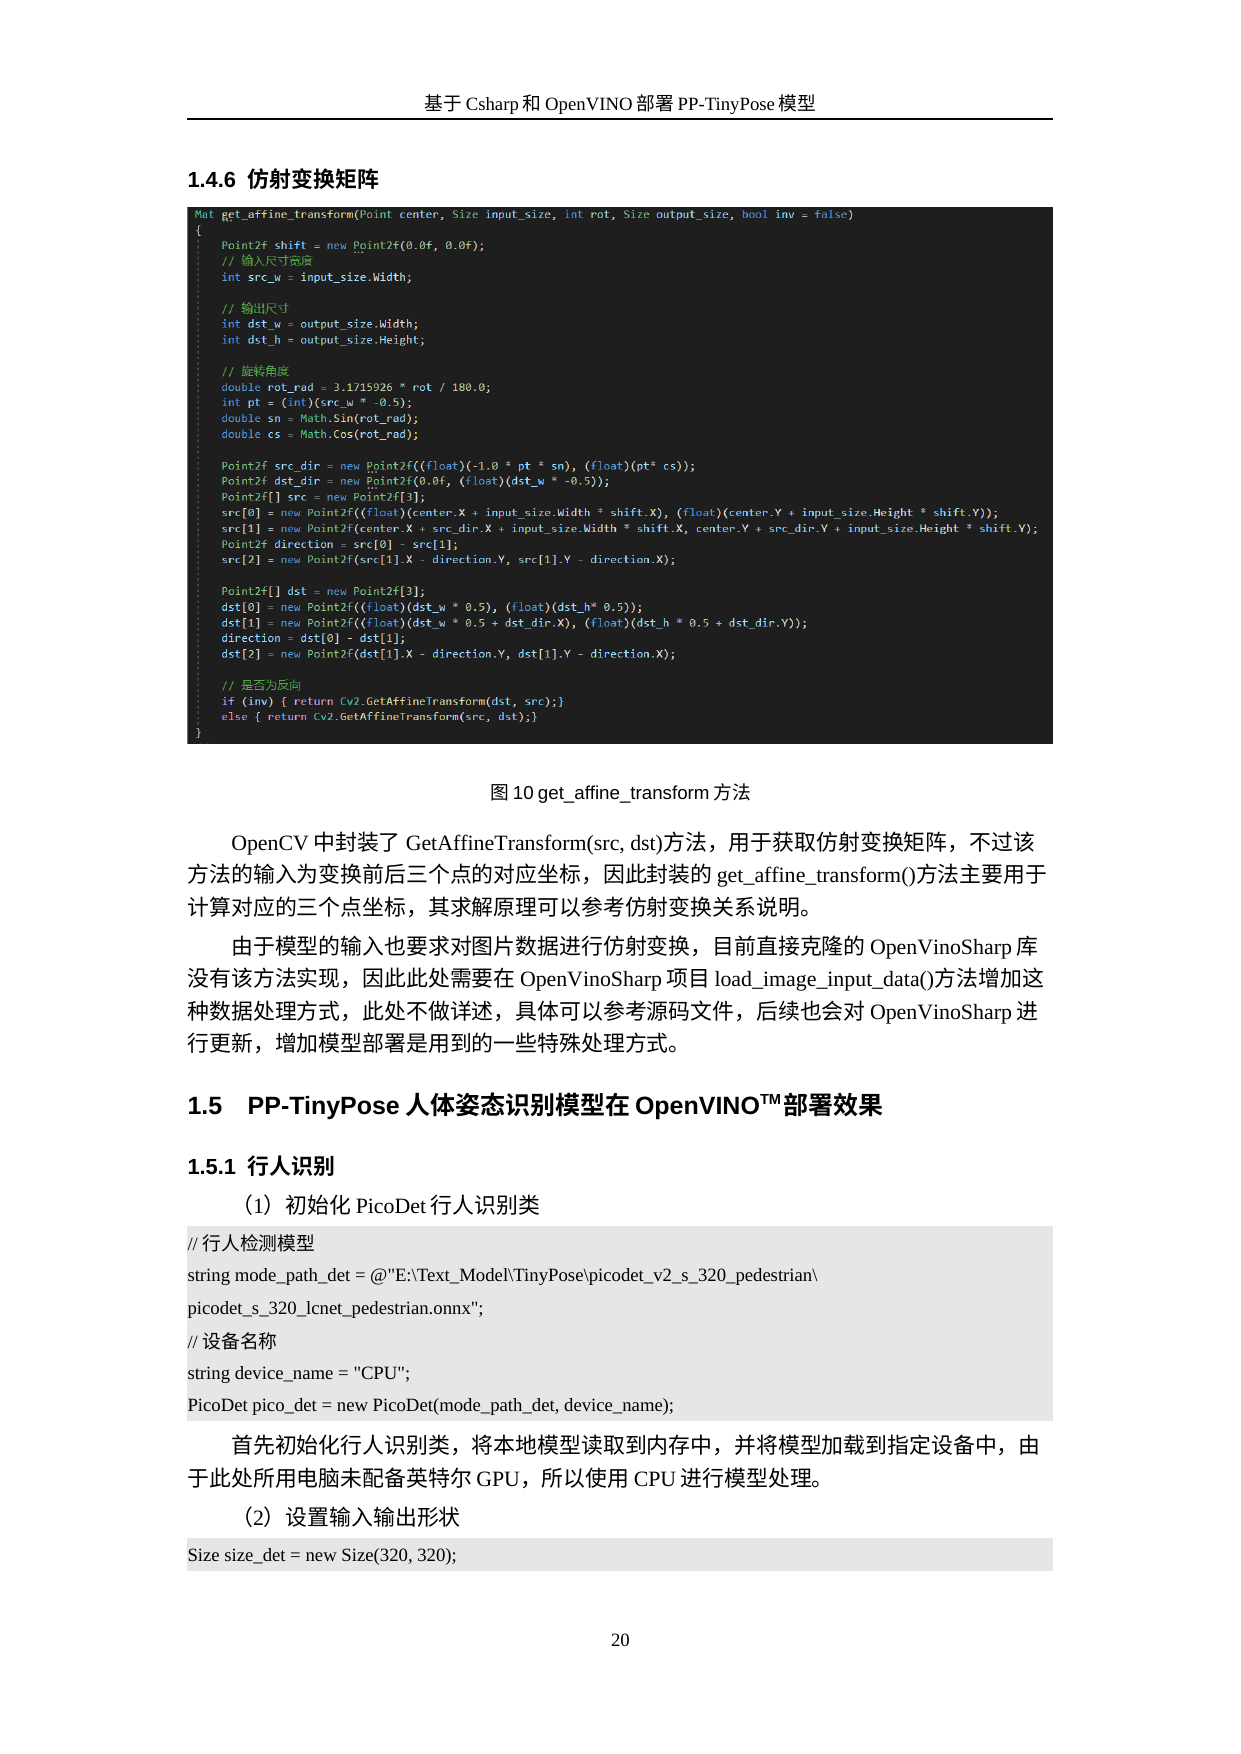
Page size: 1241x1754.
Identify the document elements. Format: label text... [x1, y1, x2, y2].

text string device_name = "CPU"; [187, 1356, 1053, 1389]
text 首先初始化行人识别类，将本地模型读取到内存中，并将模型加载到指定设备中，由于此处所用电脑未配备英特尔GPU，所以使用CPU进行模型处理。 [187, 1428, 1053, 1493]
text OpenCV中封装了 GetAffineTransform(src, dst)方法，用于获取仿射变换矩阵，不过该方法的输入为变换前后三个点的对应坐标，因此封装的get_affine_transform()方法主要用于计算对应的三个点坐标，其求解原理可以参考仿射变换关系说明。 [187, 824, 1053, 922]
picture [187, 207, 1053, 744]
subtitle PP-TinyPose人体姿态识别模型在OpenVINOTM部署效果 [187, 1071, 1053, 1136]
text （2）设置输入输出形状 [187, 1499, 1053, 1532]
text PicoDet pico_det = new PicoDet(mode_path_det, device_name); [187, 1389, 1053, 1421]
text Size size_det = new Size(320, 320); [187, 1538, 1053, 1571]
text 图 10 get_affine_transform方法 [187, 775, 1053, 808]
text string mode_path_det = @"E:\Text_Model\TinyPose\picodet_v2_s_320_pedestrian\picodet_s_320_lcnet_pedestrian.onnx"; [187, 1259, 1053, 1324]
text // 行人检测模型 [187, 1226, 1053, 1259]
subtitle 仿射变换矩阵 [187, 162, 1053, 194]
text （1）初始化PicoDet行人识别类 [187, 1187, 1053, 1220]
subtitle 行人识别 [187, 1148, 1053, 1181]
text // 设备名称 [187, 1324, 1053, 1356]
text 由于模型的输入也要求对图片数据进行仿射变换，目前直接克隆的OpenVinoSharp库没有该方法实现，因此此处需要在OpenVinoSharp项目load_image_input_data()方法增加这种数据处理方式，此处不做详述，具体可以参考源码文件，后续也会对OpenVinoSharp进行更新，增加模型部署是用到的一些特殊处理方式。 [187, 928, 1053, 1058]
